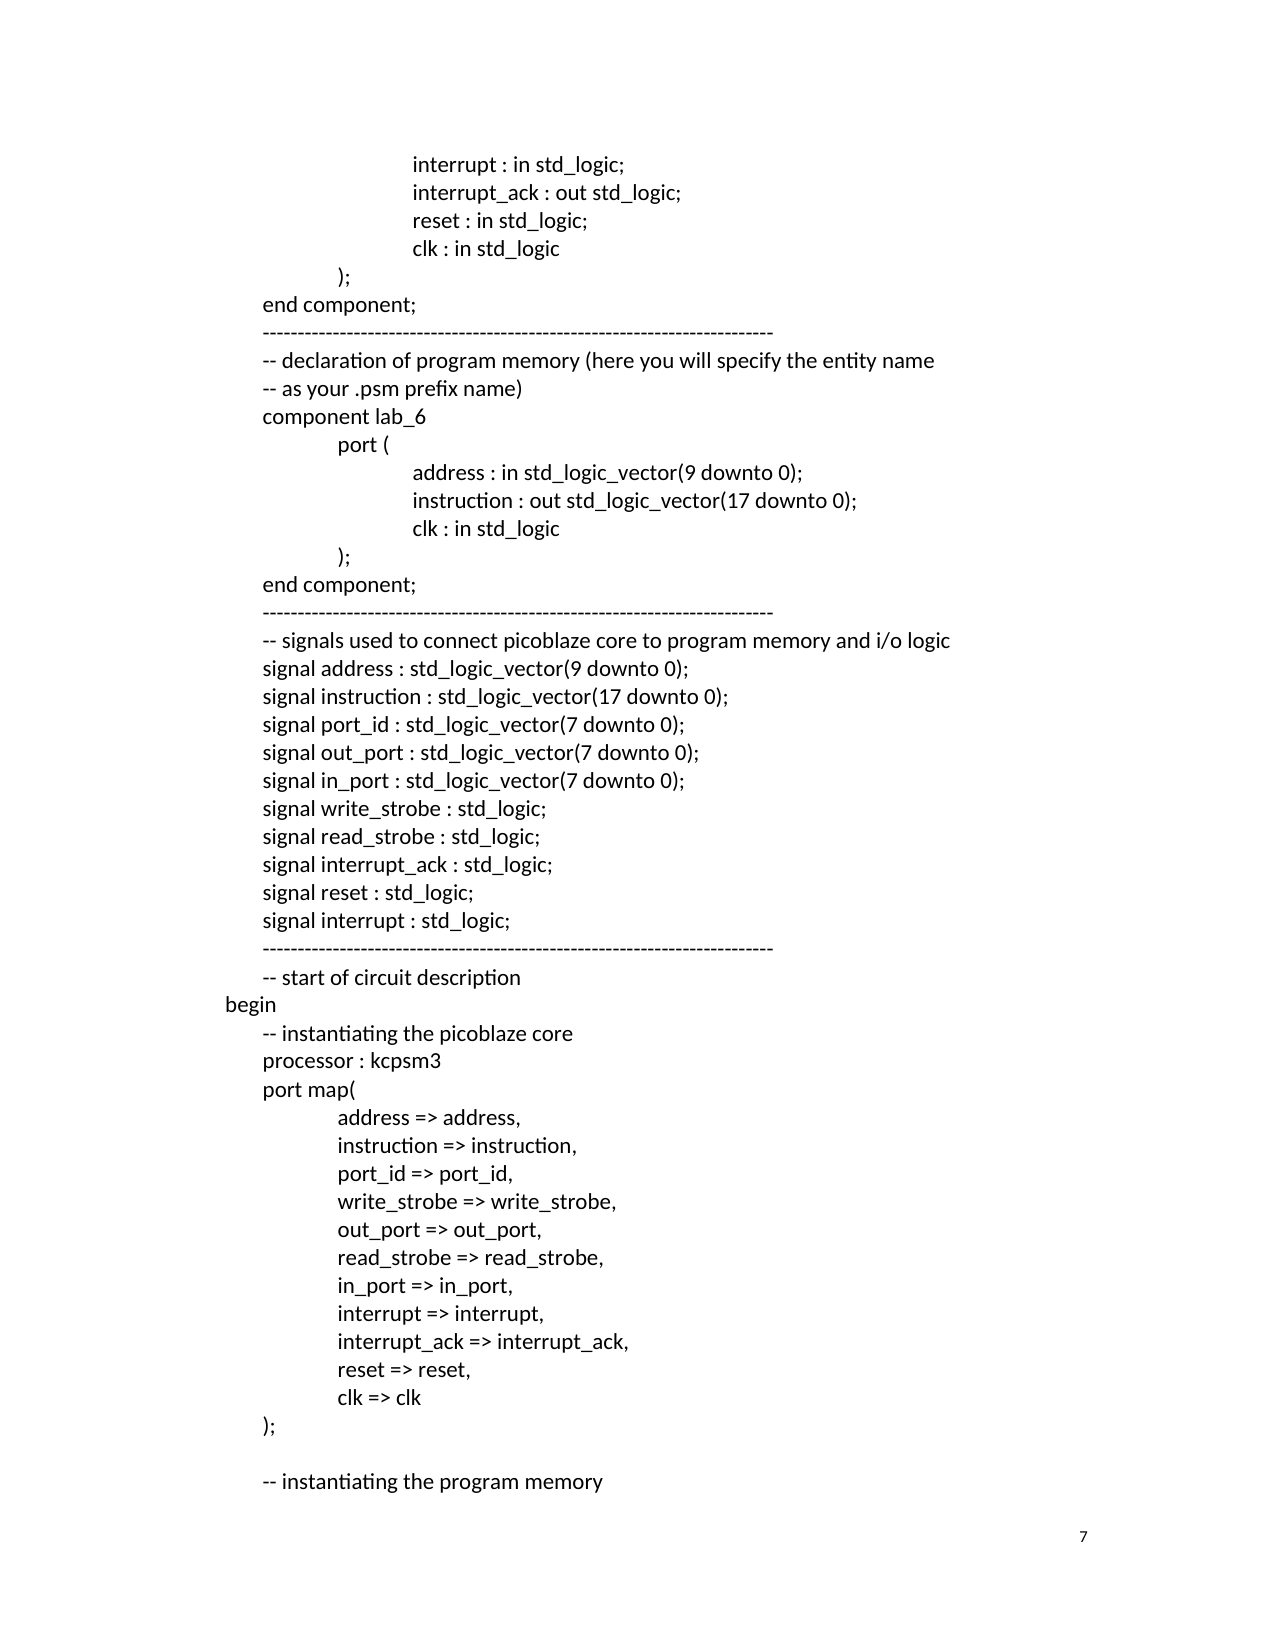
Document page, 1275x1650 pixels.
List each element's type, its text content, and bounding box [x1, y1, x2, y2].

text in_port => in_port, [187, 1271, 1087, 1299]
text -- start of circuit description [187, 963, 1087, 991]
text reset => reset, [187, 1355, 1087, 1383]
text signal instruction : std_logic_vector(17 downto 0); [187, 682, 1087, 710]
text clk : in std_logic [187, 234, 1087, 262]
text processor : kcpsm3 [187, 1047, 1087, 1075]
text -- instantiating the picoblaze core [187, 1019, 1087, 1047]
text signal interrupt : std_logic; [187, 907, 1087, 934]
text ------------------------------------------------------------------------- [187, 318, 1087, 346]
text signal address : std_logic_vector(9 downto 0); [187, 654, 1087, 682]
text port ( [187, 430, 1087, 458]
text end component; [187, 570, 1087, 598]
text ------------------------------------------------------------------------- [187, 934, 1087, 963]
text signal write_strobe : std_logic; [187, 794, 1087, 822]
text signal reset : std_logic; [187, 878, 1087, 907]
text interrupt : in std_logic; [187, 150, 1087, 178]
text reset : in std_logic; [187, 206, 1087, 234]
text address => address, [187, 1103, 1087, 1131]
text ); [187, 262, 1087, 290]
text instruction => instruction, [187, 1131, 1087, 1159]
text ); [187, 1411, 1087, 1439]
text begin [187, 991, 1087, 1019]
text signal out_port : std_logic_vector(7 downto 0); [187, 738, 1087, 766]
text -- as your .psm prefix name) [187, 374, 1087, 402]
text read_strobe => read_strobe, [187, 1243, 1087, 1271]
text clk => clk [187, 1383, 1087, 1411]
text ------------------------------------------------------------------------- [187, 598, 1087, 626]
text port_id => port_id, [187, 1159, 1087, 1187]
text -- instantiating the program memory [187, 1467, 1087, 1495]
text component lab_6 [187, 402, 1087, 430]
text -- signals used to connect picoblaze core to program memory and i/o logic [187, 626, 1087, 654]
text instruction : out std_logic_vector(17 downto 0); [187, 486, 1087, 514]
text signal port_id : std_logic_vector(7 downto 0); [187, 710, 1087, 738]
text out_port => out_port, [187, 1215, 1087, 1243]
text write_strobe => write_strobe, [187, 1187, 1087, 1215]
text port map( [187, 1075, 1087, 1103]
text ); [187, 542, 1087, 570]
text signal interrupt_ack : std_logic; [187, 851, 1087, 878]
text interrupt => interrupt, [187, 1299, 1087, 1327]
text end component; [187, 290, 1087, 318]
text -- declaration of program memory (here you will specify the entity name [187, 346, 1087, 374]
text interrupt_ack => interrupt_ack, [187, 1327, 1087, 1355]
text clk : in std_logic [187, 514, 1087, 542]
text address : in std_logic_vector(9 downto 0); [187, 458, 1087, 486]
text signal read_strobe : std_logic; [187, 822, 1087, 851]
text interrupt_ack : out std_logic; [187, 178, 1087, 206]
text signal in_port : std_logic_vector(7 downto 0); [187, 766, 1087, 794]
